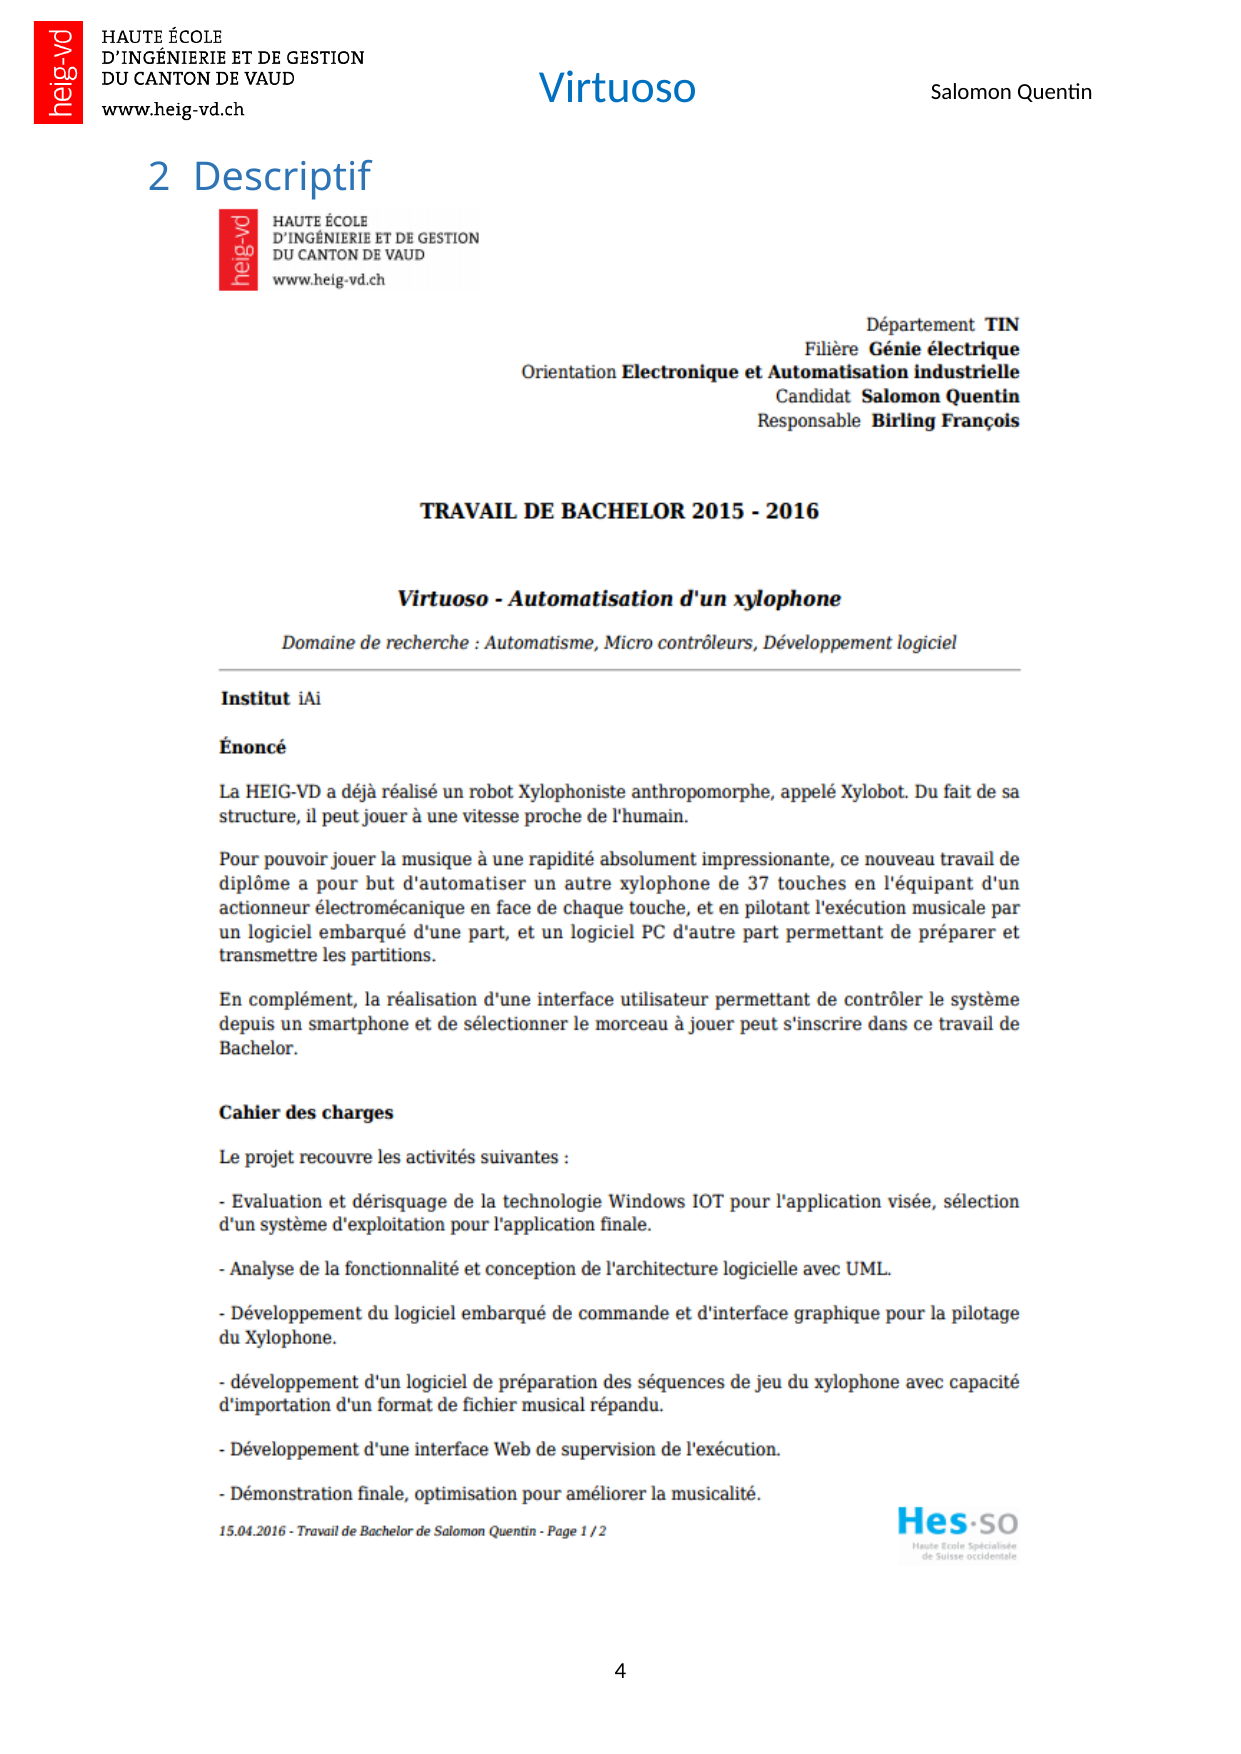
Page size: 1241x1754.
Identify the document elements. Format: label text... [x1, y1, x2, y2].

picture [33, 21, 364, 124]
picture [215, 205, 1025, 1566]
subtitle Descriptif [148, 148, 1093, 202]
